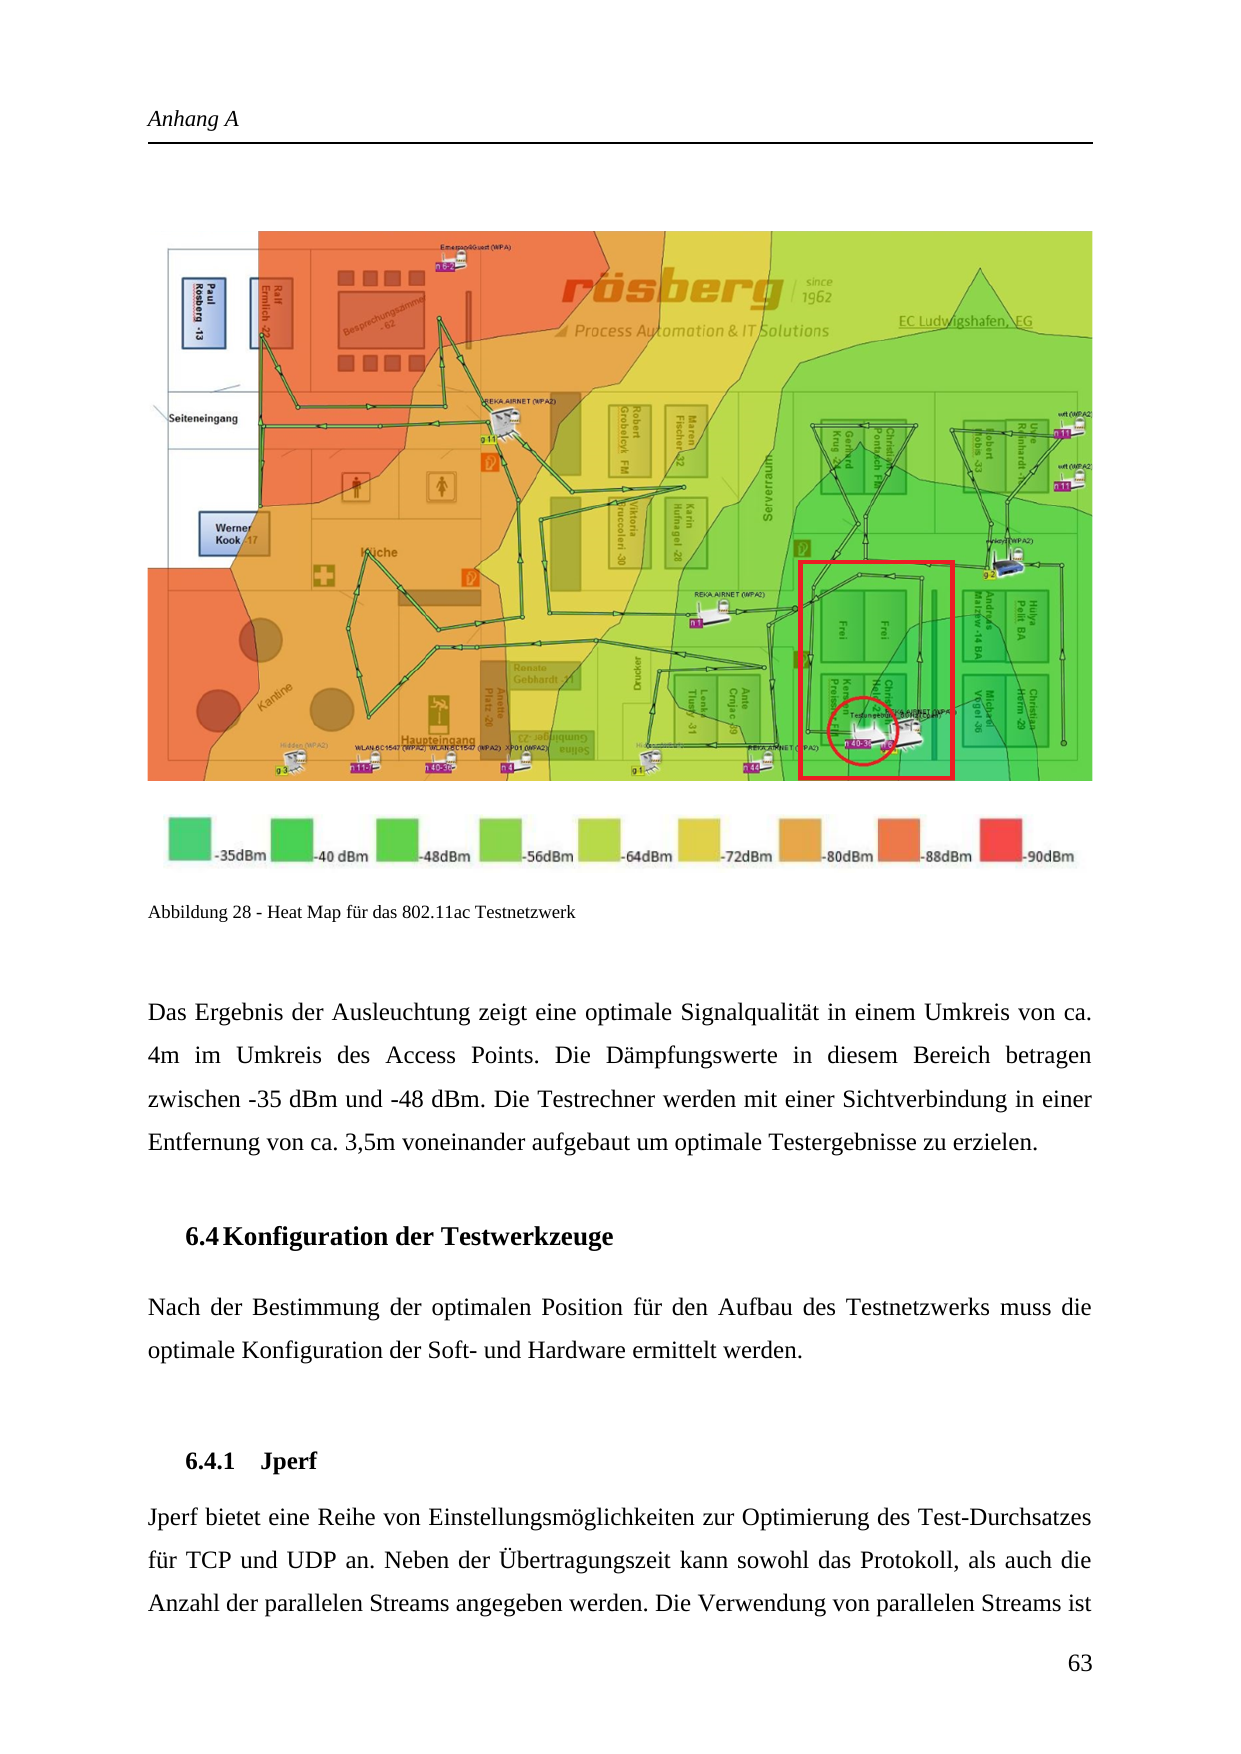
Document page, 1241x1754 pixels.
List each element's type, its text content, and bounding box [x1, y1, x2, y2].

text Abbildung 28 - Heat Map für das 802.11ac Testnetzwerk [148, 901, 1093, 923]
picture [147, 230, 1093, 781]
subtitle Konfiguration der Testwerkzeuge [185, 1220, 1093, 1251]
text Nach der Bestimmung der optimalen Position für den Aufbau des Testnetzwerks muss die optimale Konfiguration der Soft- und Hardware ermittelt werden. [148, 1292, 1093, 1363]
subtitle Jperf [185, 1446, 1093, 1475]
text Das Ergebnis der Ausleuchtung zeigt eine optimale Signalqualität in einem Umkreis von ca. 4m im Umkreis des Access Points. Die Dämpfungswerte in diesem Bereich betragen zwischen -35 dBm und -48 dBm. Die Testrechner werden mit einer Sichtverbindung in einer Entfernung von ca. 3,5m voneinander aufgebaut um optimale Testergebnisse zu erzielen. [148, 997, 1093, 1156]
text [148, 1502, 1093, 1617]
picture [147, 805, 1093, 876]
